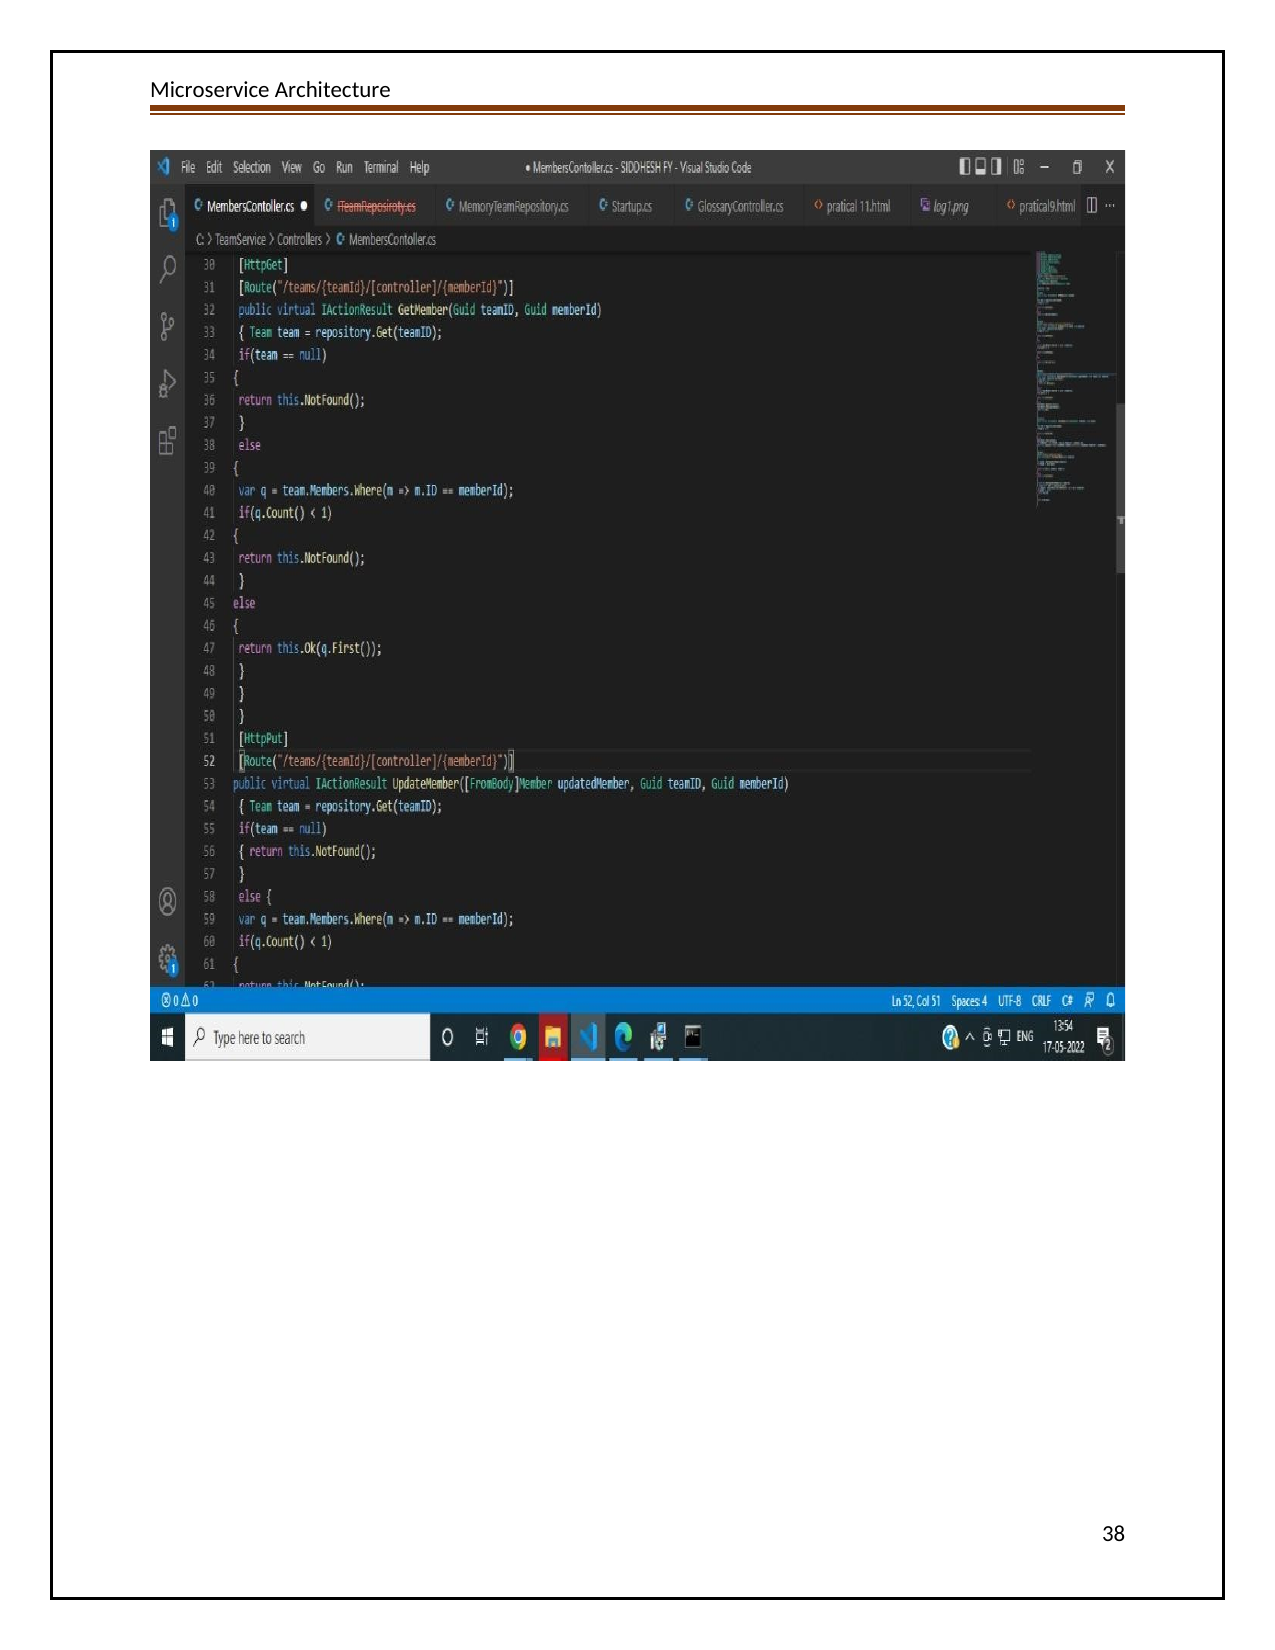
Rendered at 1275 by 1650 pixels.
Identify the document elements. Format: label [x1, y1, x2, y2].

picture [150, 150, 1125, 1061]
